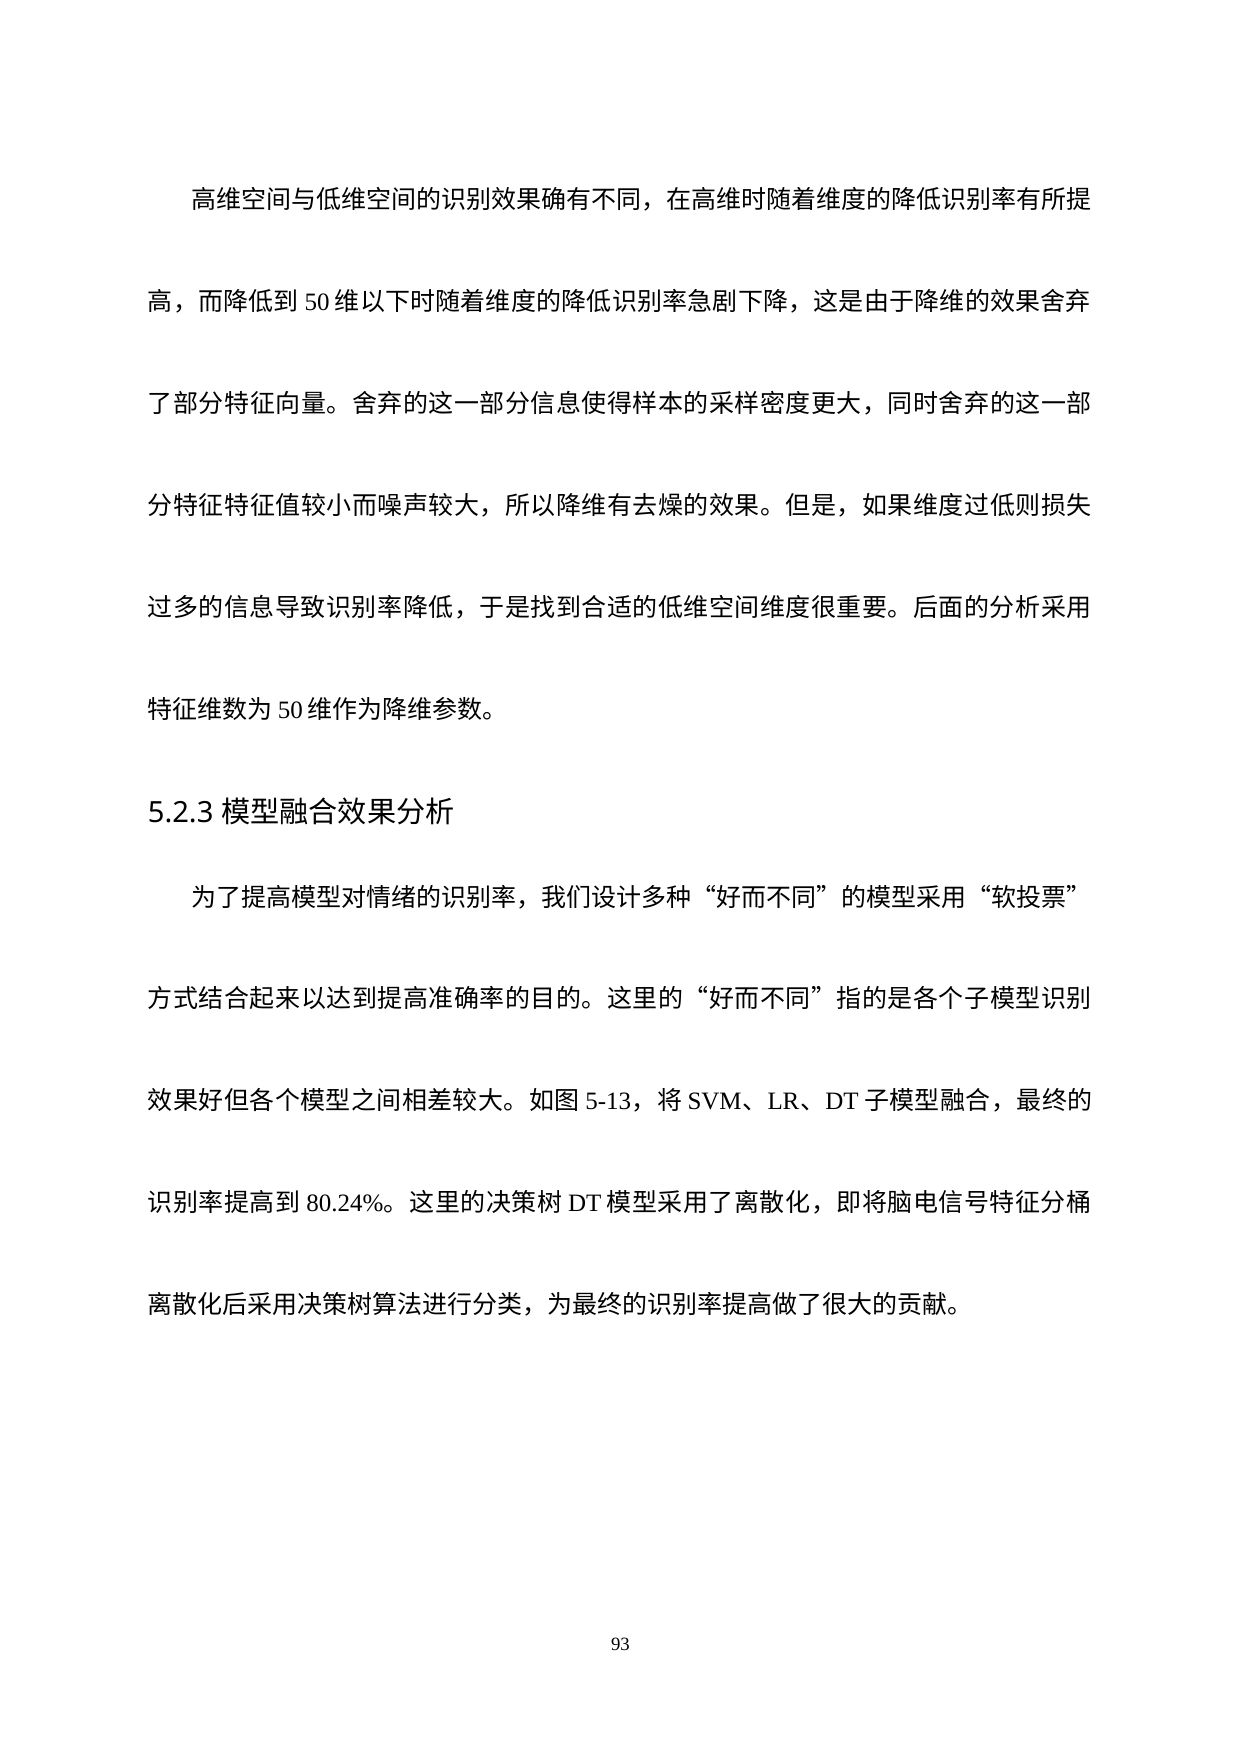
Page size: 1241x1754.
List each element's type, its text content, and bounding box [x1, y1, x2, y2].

text 高维空间与低维空间的识别效果确有不同，在高维时随着维度的降低识别率有所提高，而降低到50维以下时随着维度的降低识别率急剧下降，这是由于降维的效果舍弃了部分特征向量。舍弃的这一部分信息使得样本的采样密度更大，同时舍弃的这一部分特征特征值较小而噪声较大，所以降维有去燥的效果。但是，如果维度过低则损失过多的信息导致识别率降低，于是找到合适的低维空间维度很重要。后面的分析采用特征维数为50维作为降维参数。 [148, 164, 1092, 741]
subtitle 5.2.3 模型融合效果分析 [148, 776, 1092, 844]
text 为了提高模型对情绪的识别率，我们设计多种“好而不同”的模型采用“软投票”方式结合起来以达到提高准确率的目的。这里的“好而不同”指的是各个子模型识别效果好但各个模型之间相差较大。如图5-13，将SVM、LR、DT子模型融合，最终的识别率提高到80.24%。这里的决策树DT模型采用了离散化，即将脑电信号特征分桶离散化后采用决策树算法进行分类，为最终的识别率提高做了很大的贡献。 [148, 861, 1092, 1337]
